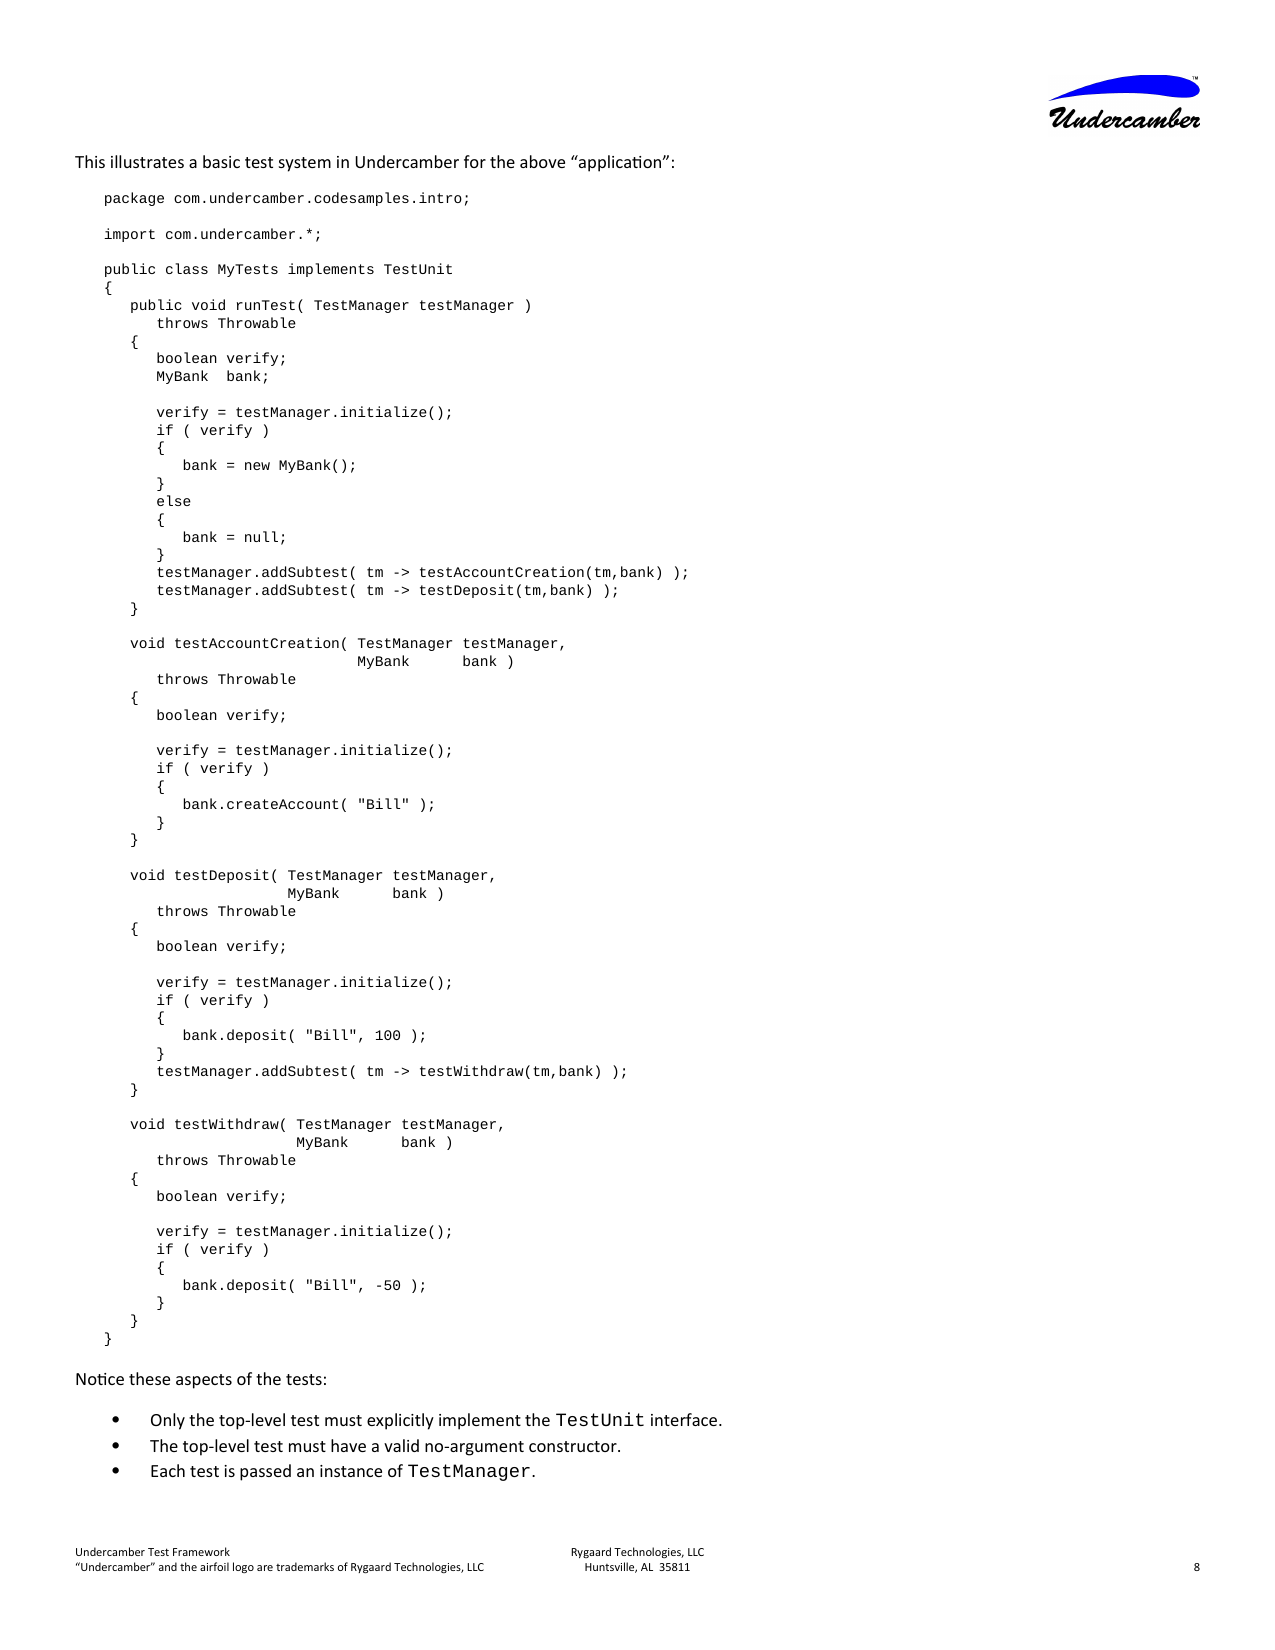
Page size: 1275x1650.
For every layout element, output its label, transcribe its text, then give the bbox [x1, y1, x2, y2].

text verify = testManager.initialize(); [103, 405, 1200, 422]
text } [103, 1046, 1200, 1063]
text testManager.addSubtest( tm -> testAccountCreation(tm,bank) ); [103, 565, 1200, 582]
text } [103, 601, 1200, 618]
text MyBank bank ) [103, 654, 1200, 671]
text { [103, 334, 1200, 350]
list Only the top-level test must explicitly implement the TestUnit interface. [112, 1408, 1200, 1432]
list The top-level test must have a valid no-argument constructor. [112, 1434, 1200, 1457]
text bank = null; [103, 530, 1200, 546]
text } [103, 1313, 1200, 1330]
text import com.undercamber.*; [103, 227, 1200, 243]
text throws Throwable [103, 904, 1200, 920]
text } [103, 833, 1200, 849]
text if ( verify ) [103, 1242, 1200, 1259]
picture [1048, 75, 1200, 137]
text package com.undercamber.codesamples.intro; [103, 191, 1200, 208]
text Notice these aspects of the tests: [75, 1367, 1200, 1390]
text void testWithdraw( TestManager testManager, [103, 1118, 1200, 1134]
text { [103, 690, 1200, 707]
text public class MyTests implements TestUnit [103, 263, 1200, 279]
text } [103, 476, 1200, 493]
text if ( verify ) [103, 993, 1200, 1009]
text throws Throwable [103, 1153, 1200, 1170]
text MyBank bank; [103, 369, 1200, 386]
text verify = testManager.initialize(); [103, 975, 1200, 992]
text { [103, 1171, 1200, 1188]
text bank.deposit( "Bill", -50 ); [103, 1278, 1200, 1294]
list Each test is passed an instance of TestManager. [112, 1459, 1200, 1483]
text boolean verify; [103, 708, 1200, 724]
text { [103, 512, 1200, 528]
text throws Throwable [103, 672, 1200, 689]
text bank = new MyBank(); [103, 458, 1200, 475]
text { [103, 1260, 1200, 1277]
text verify = testManager.initialize(); [103, 1224, 1200, 1241]
text if ( verify ) [103, 761, 1200, 778]
text } [103, 1082, 1200, 1098]
text MyBank bank ) [103, 886, 1200, 903]
text MyBank bank ) [103, 1135, 1200, 1152]
text throws Throwable [103, 316, 1200, 333]
text verify = testManager.initialize(); [103, 743, 1200, 760]
text } [103, 548, 1200, 564]
text testManager.addSubtest( tm -> testWithdraw(tm,bank) ); [103, 1064, 1200, 1081]
text { [103, 441, 1200, 457]
text This illustrates a basic test system in Undercamber for the above “application”: [75, 150, 1200, 173]
text void testDeposit( TestManager testManager, [103, 868, 1200, 885]
text { [103, 922, 1200, 938]
text } [103, 1331, 1200, 1348]
text testManager.addSubtest( tm -> testDeposit(tm,bank) ); [103, 583, 1200, 600]
text { [103, 280, 1200, 297]
text void testAccountCreation( TestManager testManager, [103, 637, 1200, 653]
text bank.deposit( "Bill", 100 ); [103, 1028, 1200, 1045]
text else [103, 494, 1200, 511]
text if ( verify ) [103, 423, 1200, 439]
text { [103, 779, 1200, 796]
text { [103, 1011, 1200, 1027]
text } [103, 1296, 1200, 1312]
text public void runTest( TestManager testManager ) [103, 298, 1200, 315]
text boolean verify; [103, 939, 1200, 956]
text boolean verify; [103, 1189, 1200, 1205]
text bank.createAccount( "Bill" ); [103, 797, 1200, 813]
text boolean verify; [103, 352, 1200, 368]
text } [103, 815, 1200, 831]
